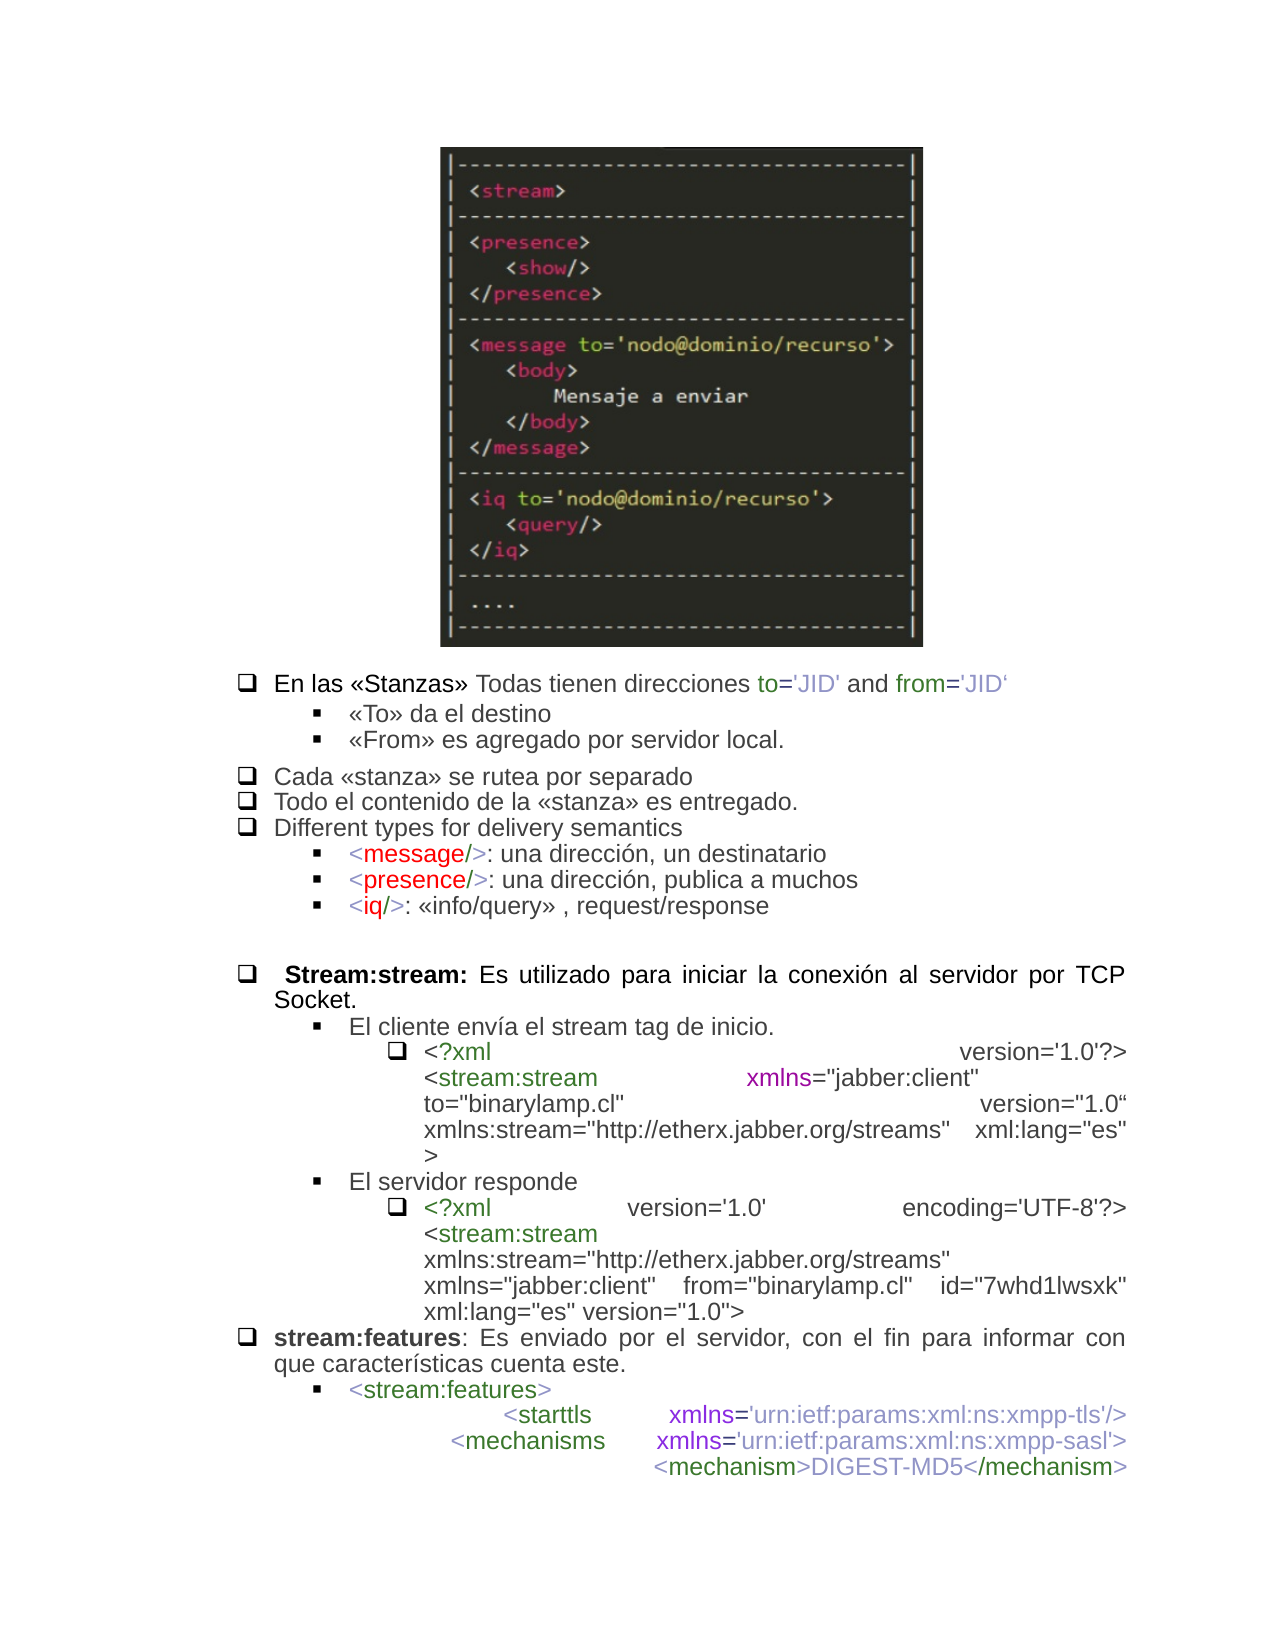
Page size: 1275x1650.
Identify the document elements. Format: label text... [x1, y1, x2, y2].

list Stream:stream: Es utilizado para iniciar la conexión al servidor por TCP Socket. [236, 962, 1127, 1014]
picture [440, 147, 924, 647]
list En las «Stanzas» Todas tienen direcciones to='JID' and from='JID‘ [236, 672, 1127, 698]
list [311, 1377, 1127, 1481]
list «To» da el destino [311, 702, 1127, 728]
list <?xml version='1.0' encoding='UTF-8'?> <stream:stream xmlns:stream="http://etherx.jabber.org/streams" xmlns="jabber:client" from="binarylamp.cl" id="7whd1lwsxk" xml:lang="es" version="1.0"> [386, 1196, 1127, 1325]
list stream:features: Es enviado por el servidor, con el fin para informar con que características cuenta este. [236, 1325, 1127, 1377]
list Todo el contenido de la «stanza» es entregado. [236, 790, 1127, 816]
list <iq/>: «info/query» , request/response [311, 894, 1127, 920]
list El servidor responde [311, 1170, 1127, 1196]
list <?xml version='1.0'?> <stream:stream xmlns="jabber:client" to="binarylamp.cl" version="1.0“ xmlns:stream="http://etherx.jabber.org/streams" xml:lang="es" > [386, 1040, 1127, 1170]
list Cada «stanza» se rutea por separado [236, 764, 1127, 790]
list El cliente envía el stream tag de inicio. [311, 1014, 1127, 1040]
list <message/>: una dirección, un destinatario [311, 842, 1127, 868]
list «From» es agregado por servidor local. [311, 728, 1127, 754]
list Different types for delivery semantics [236, 816, 1127, 842]
list <presence/>: una dirección, publica a muchos [311, 868, 1127, 894]
